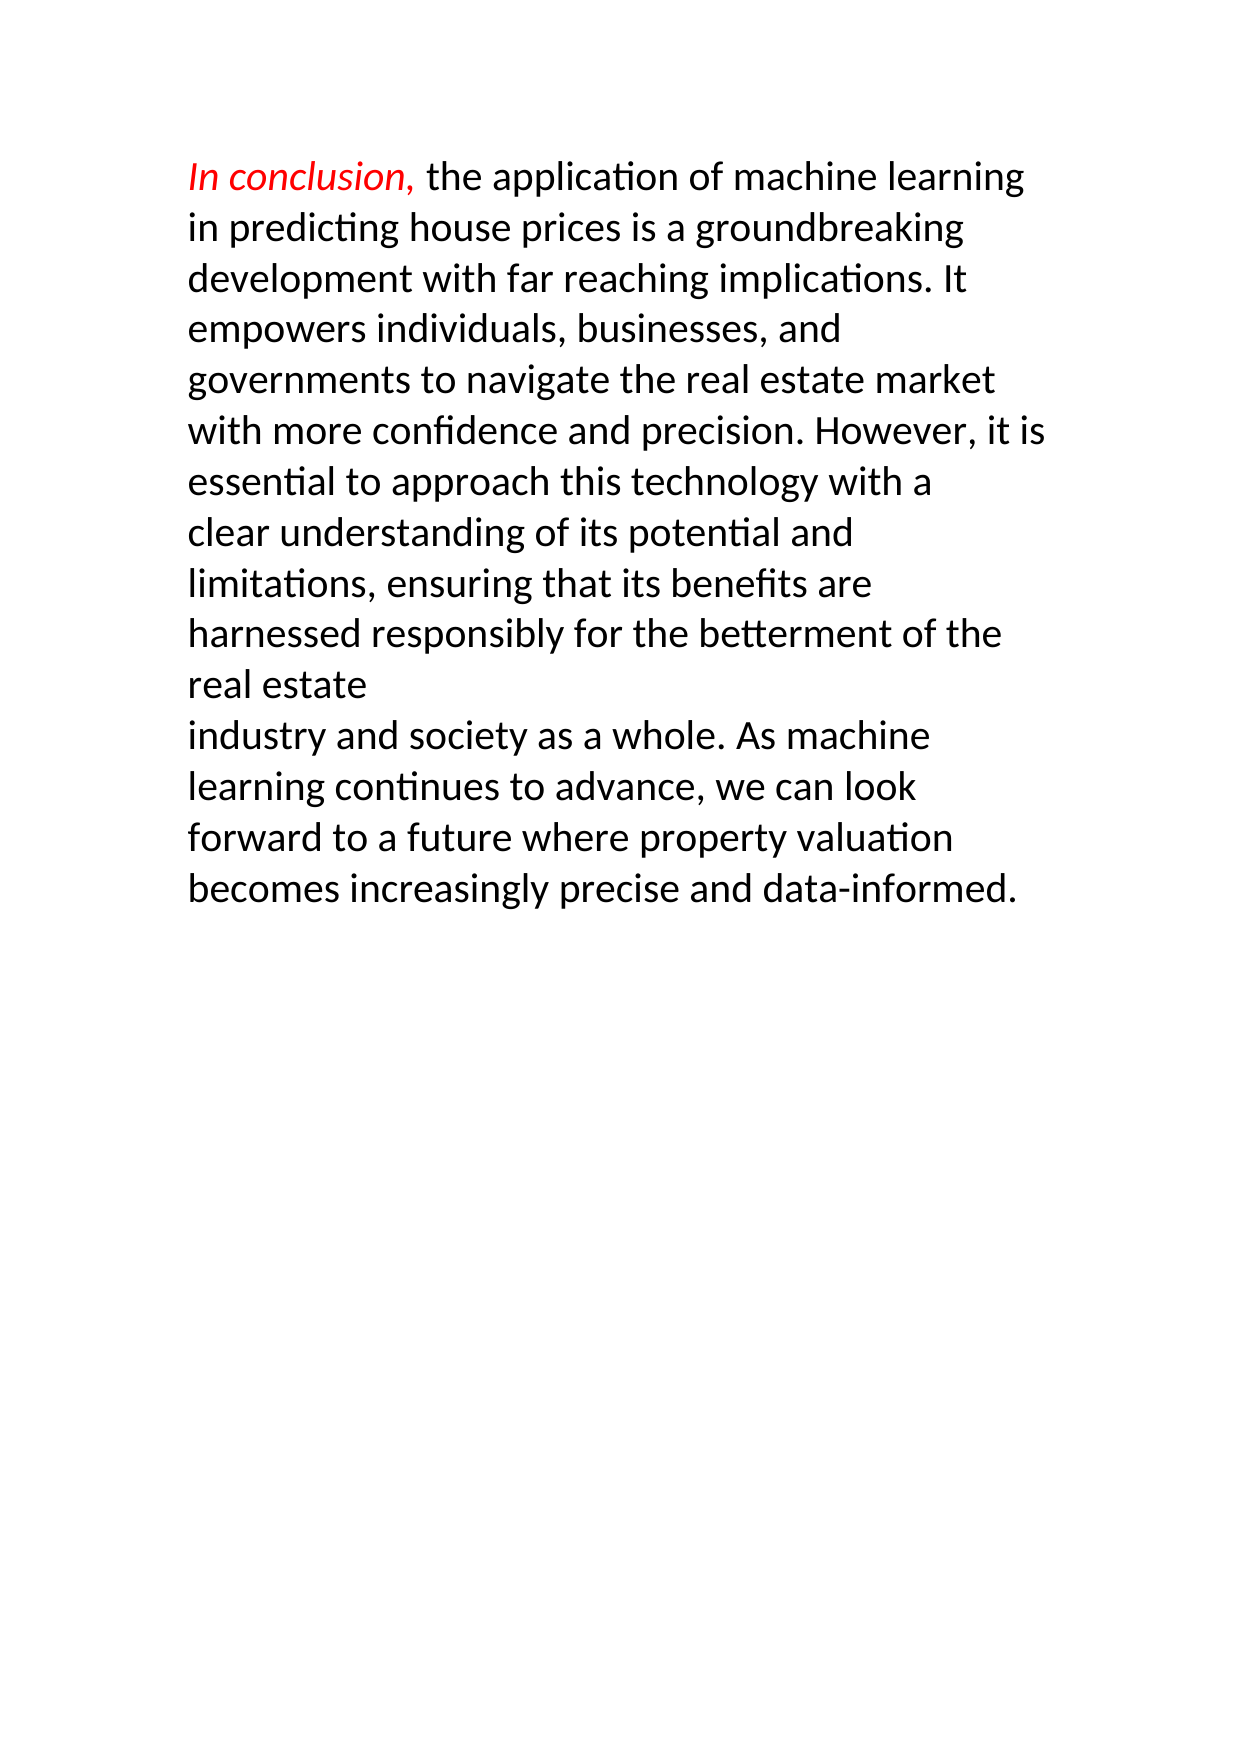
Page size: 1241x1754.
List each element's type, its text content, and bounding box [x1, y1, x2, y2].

text clear understanding of its potential and limitations, ensuring that its benefits are harnessed responsibly for the betterment of the real estate [187, 506, 1053, 709]
text governments to navigate the real estate market with more confidence and precision. However, it is essential to approach this technology with a [187, 353, 1053, 506]
text In conclusion, the application of machine learning in predicting house prices is a groundbreaking development with far reaching implications. It empowers individuals, businesses, and [187, 150, 1053, 353]
text industry and society as a whole. As machine learning continues to advance, we can look forward to a future where property valuation [187, 709, 1053, 862]
text becomes increasingly precise and data-informed. [187, 862, 1053, 912]
